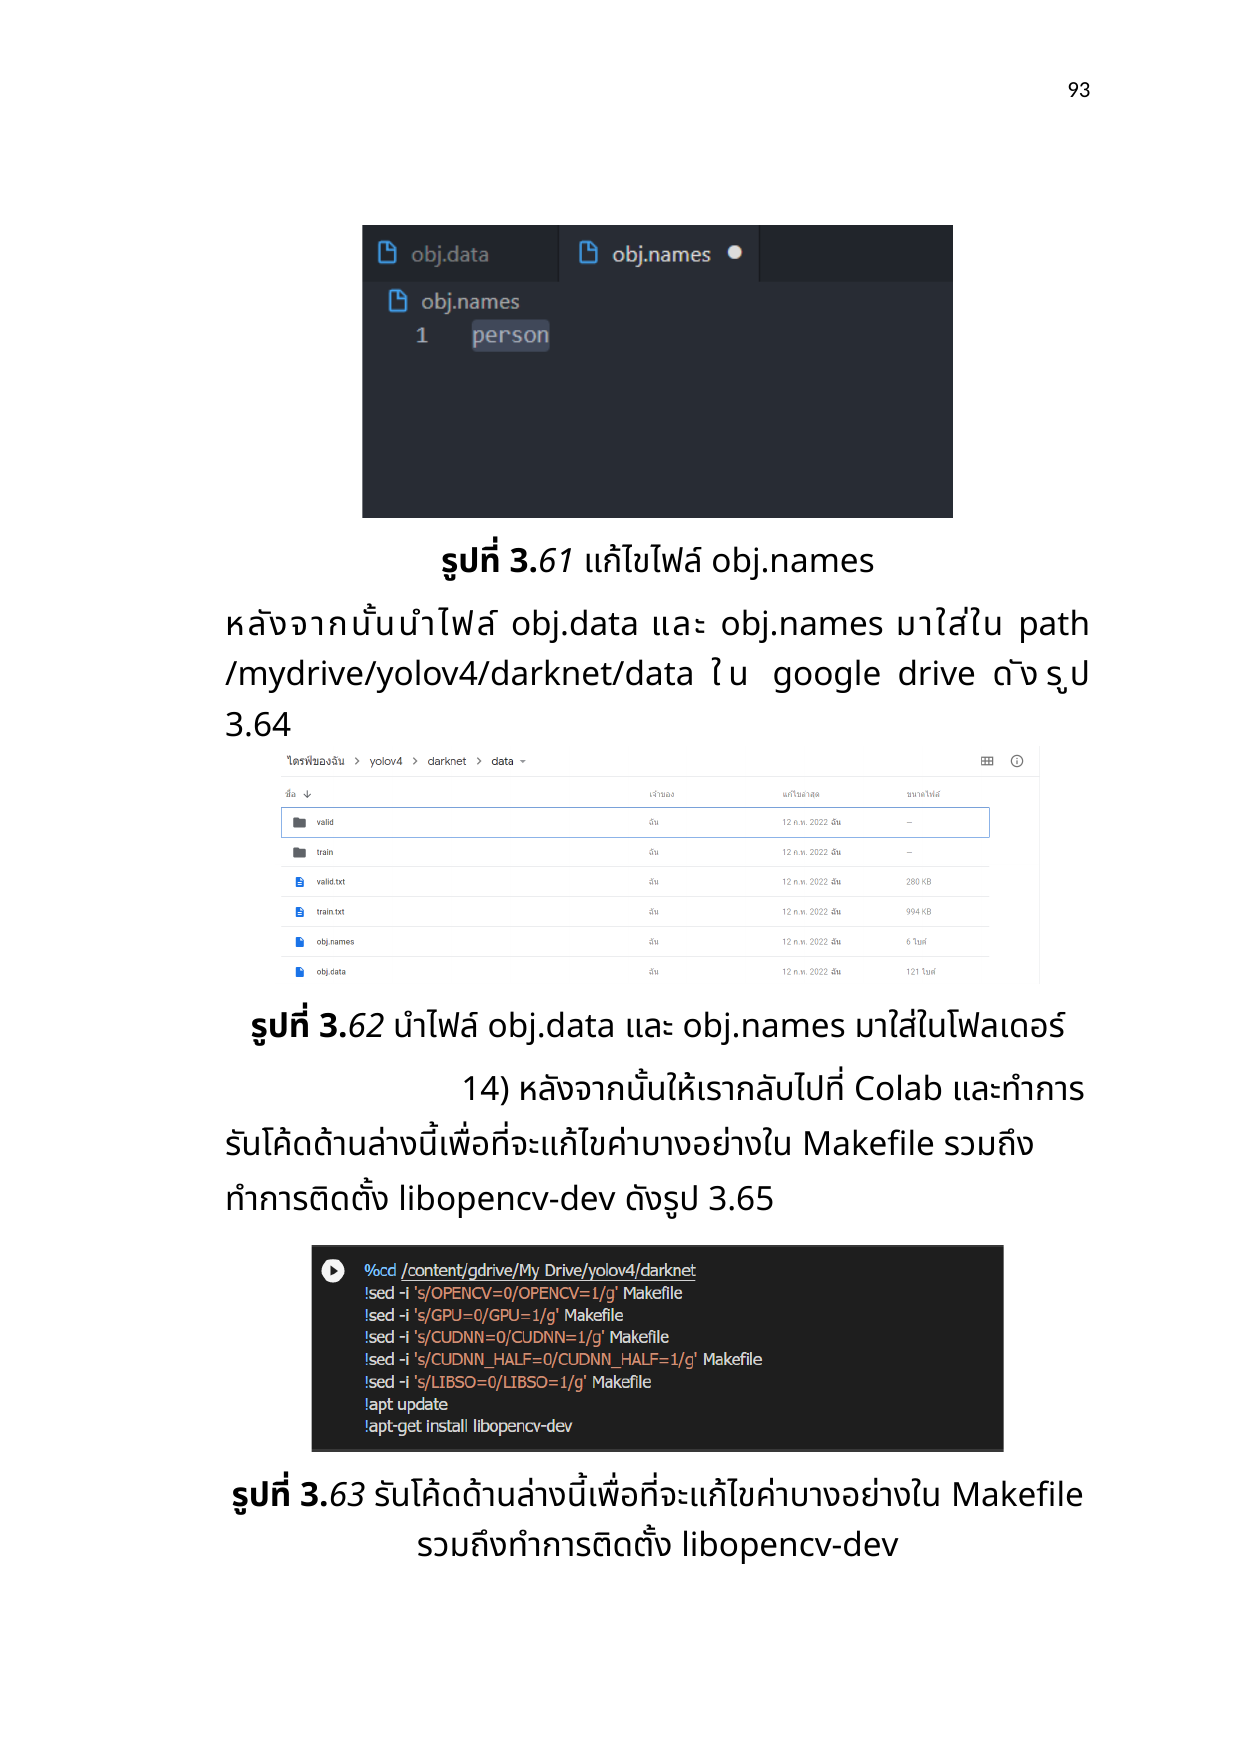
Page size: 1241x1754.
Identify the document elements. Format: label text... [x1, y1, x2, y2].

text รูปที่ 3.62 นำไฟล์ obj.data และ obj.names มาใส่ในโฟลเดอร์ [225, 1002, 1090, 1053]
text หลังจากนั้นนำไฟล์ obj.data และ obj.names มาใส่ใน path /mydrive/yolov4/darknet/data ใน google drive ดังรูป 3.64 [225, 599, 1090, 746]
text รูปที่ 3.61 แก้ไขไฟล์ obj.names [225, 536, 1090, 587]
picture [362, 225, 953, 518]
picture [311, 1245, 1004, 1452]
text รูปที่ 3.63 รันโค้ดด้านล่างนี้เพื่อที่จะแก้ไขค่าบางอย่างใน Makefile รวมถึงทำการติดตั้ง libopencv-dev [225, 1471, 1090, 1572]
text 14) หลังจากนั้นให้เรากลับไปที่ Colab และทำการรันโค้ดด้านล่างนี้เพื่อที่จะแก้ไขค่าบางอย่างใน Makefile รวมถึงทำการติดตั้ง libopencv-dev ดังรูป 3.65 [225, 1065, 1090, 1225]
picture [275, 746, 1040, 984]
